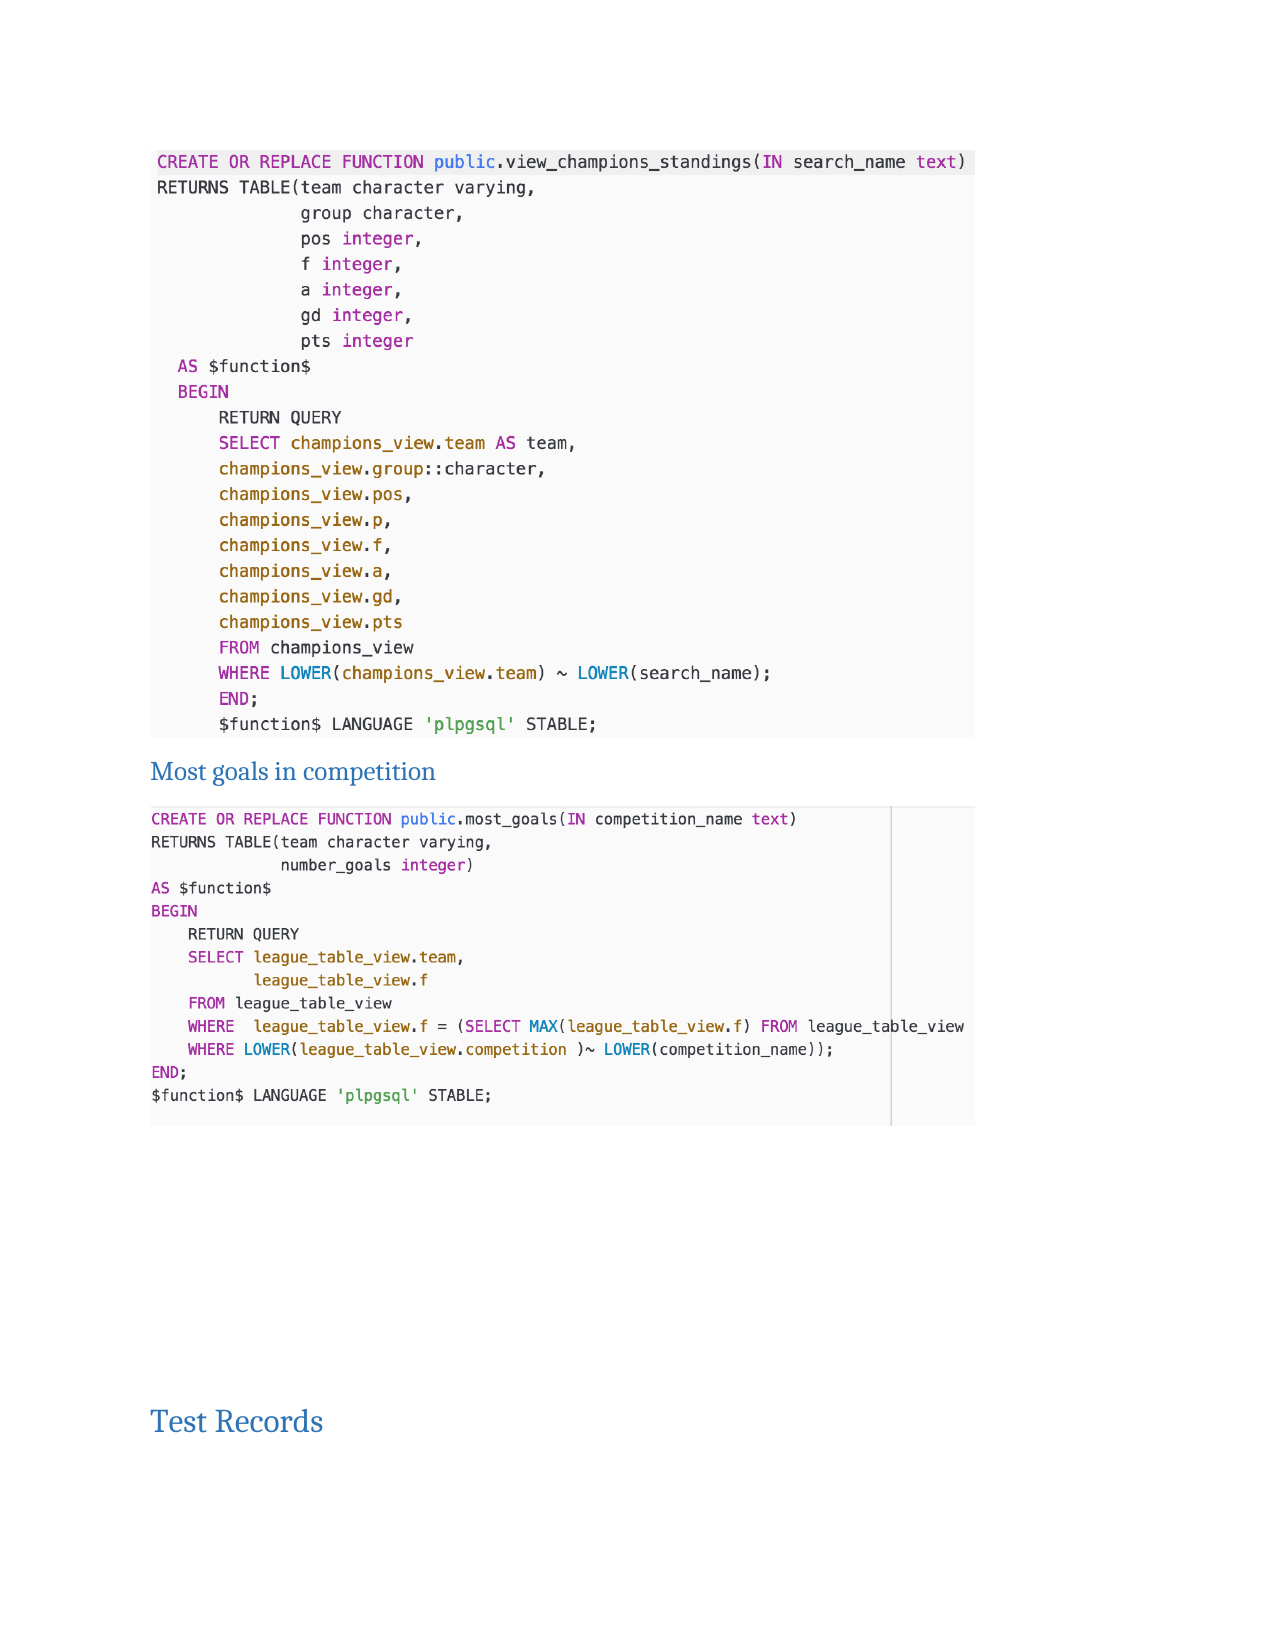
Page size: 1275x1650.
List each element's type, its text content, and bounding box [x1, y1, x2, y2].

picture [150, 150, 976, 737]
text Most goals in competition [150, 756, 1125, 787]
subtitle Test Records [150, 1402, 1125, 1441]
picture [150, 806, 976, 1126]
